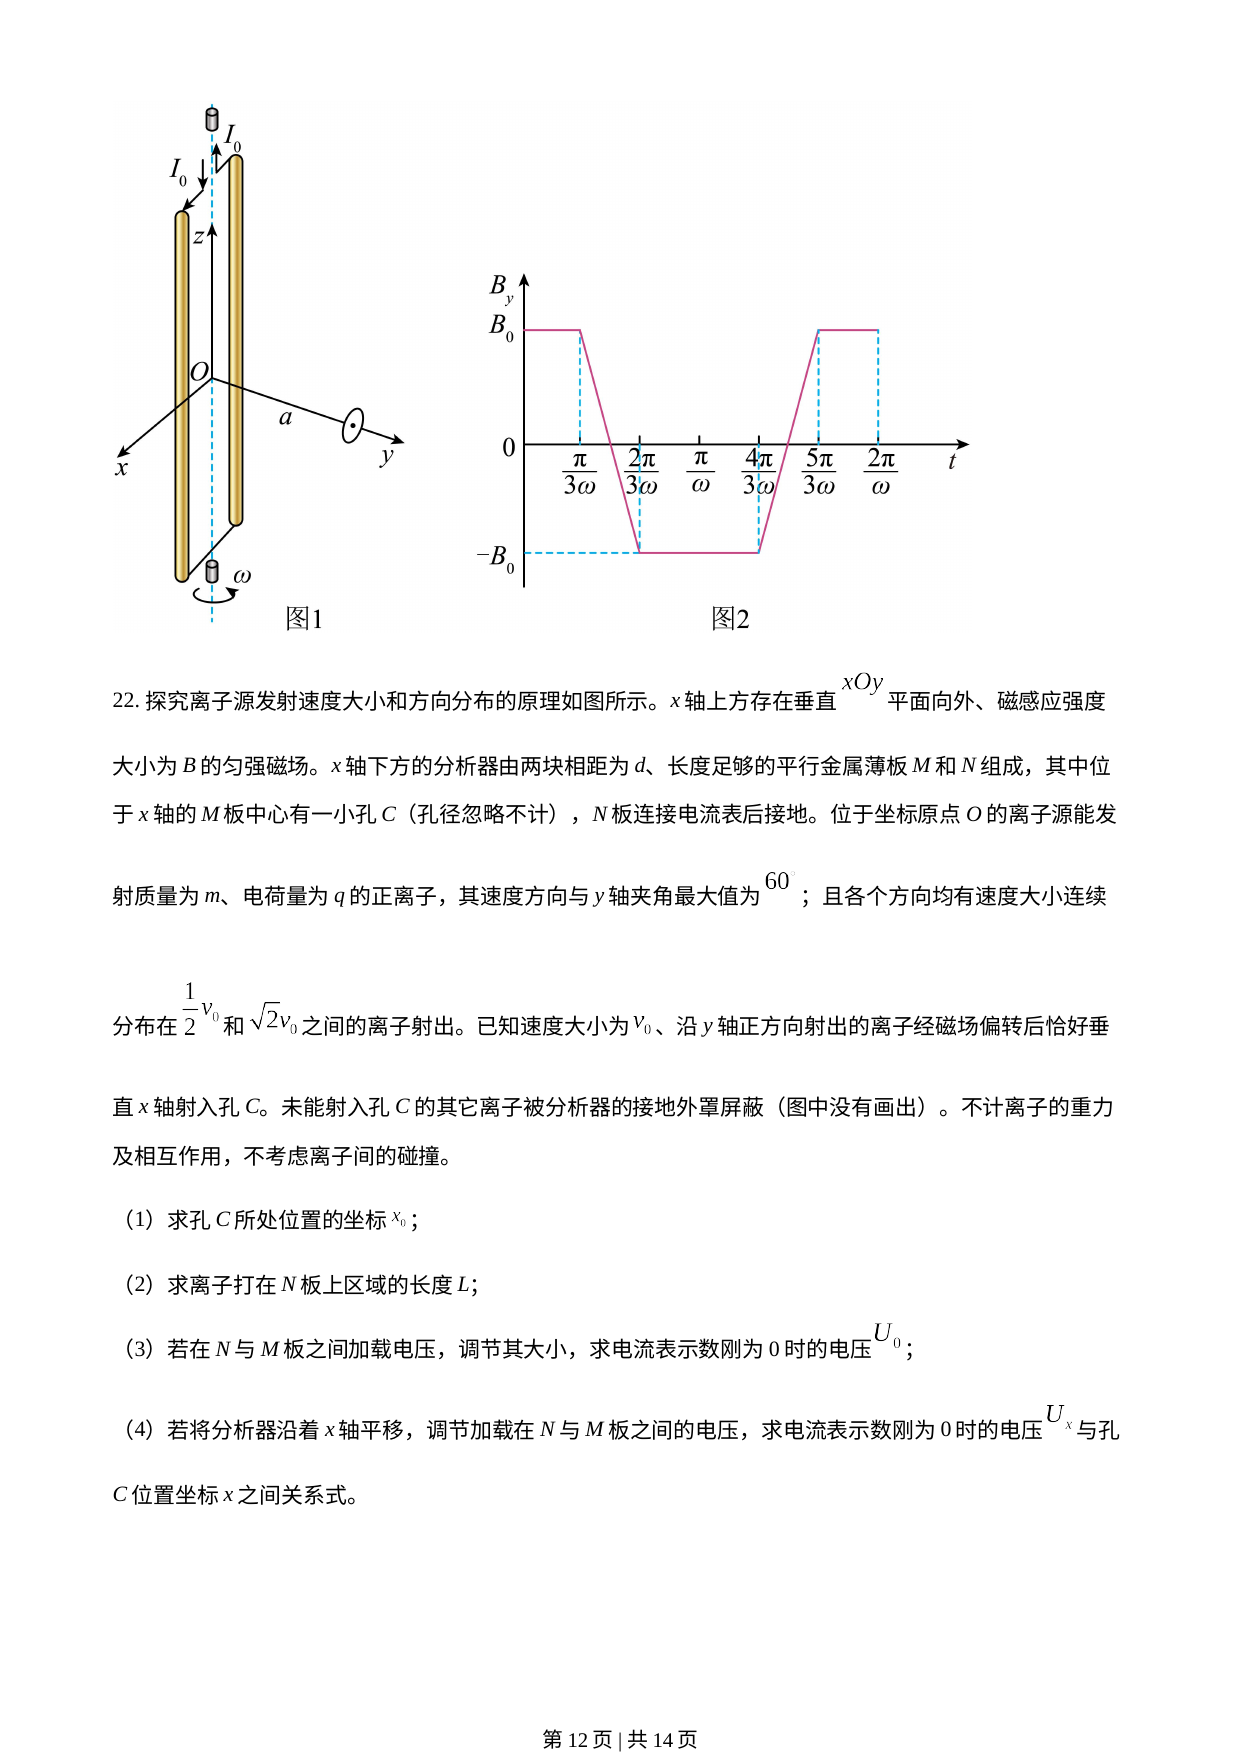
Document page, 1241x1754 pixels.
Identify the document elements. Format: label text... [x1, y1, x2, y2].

text 22. 探究离子源发射速度大小和方向分布的原理如图所示。x轴上方存在垂直平面向外、磁感应强度大小为B的匀强磁场。x轴下方的分析器由两块相距为d、长度足够的平行金属薄板M和N组成，其中位于x轴的M板中心有一小孔C（孔径忽略不计），N板连接电流表后接地。位于坐标原点O的离子源能发射质量为m、电荷量为q的正离子，其速度方向与y轴夹角最大值为；且各个方向均有速度大小连续分布在和之间的离子射出。已知速度大小为、沿y轴正方向射出的离子经磁场偏转后恰好垂直x轴射入孔C。未能射入孔C的其它离子被分析器的接地外罩屏蔽（图中没有画出）。不计离子的重力及相互作用，不考虑离子间的碰撞。 [112, 667, 1128, 1171]
text （2）求离子打在N板上区域的长度L； [112, 1267, 1128, 1300]
text （4）若将分析器沿着x轴平移，调节加载在N与M板之间的电压，求电流表示数刚为0时的电压与孔C位置坐标x之间关系式。 [112, 1397, 1128, 1510]
picture [112, 101, 972, 633]
text （3）若在N与M板之间加载电压，调节其大小，求电流表示数刚为0时的电压； [112, 1316, 1128, 1381]
text （1）求孔C所处位置的坐标； [112, 1187, 1128, 1252]
